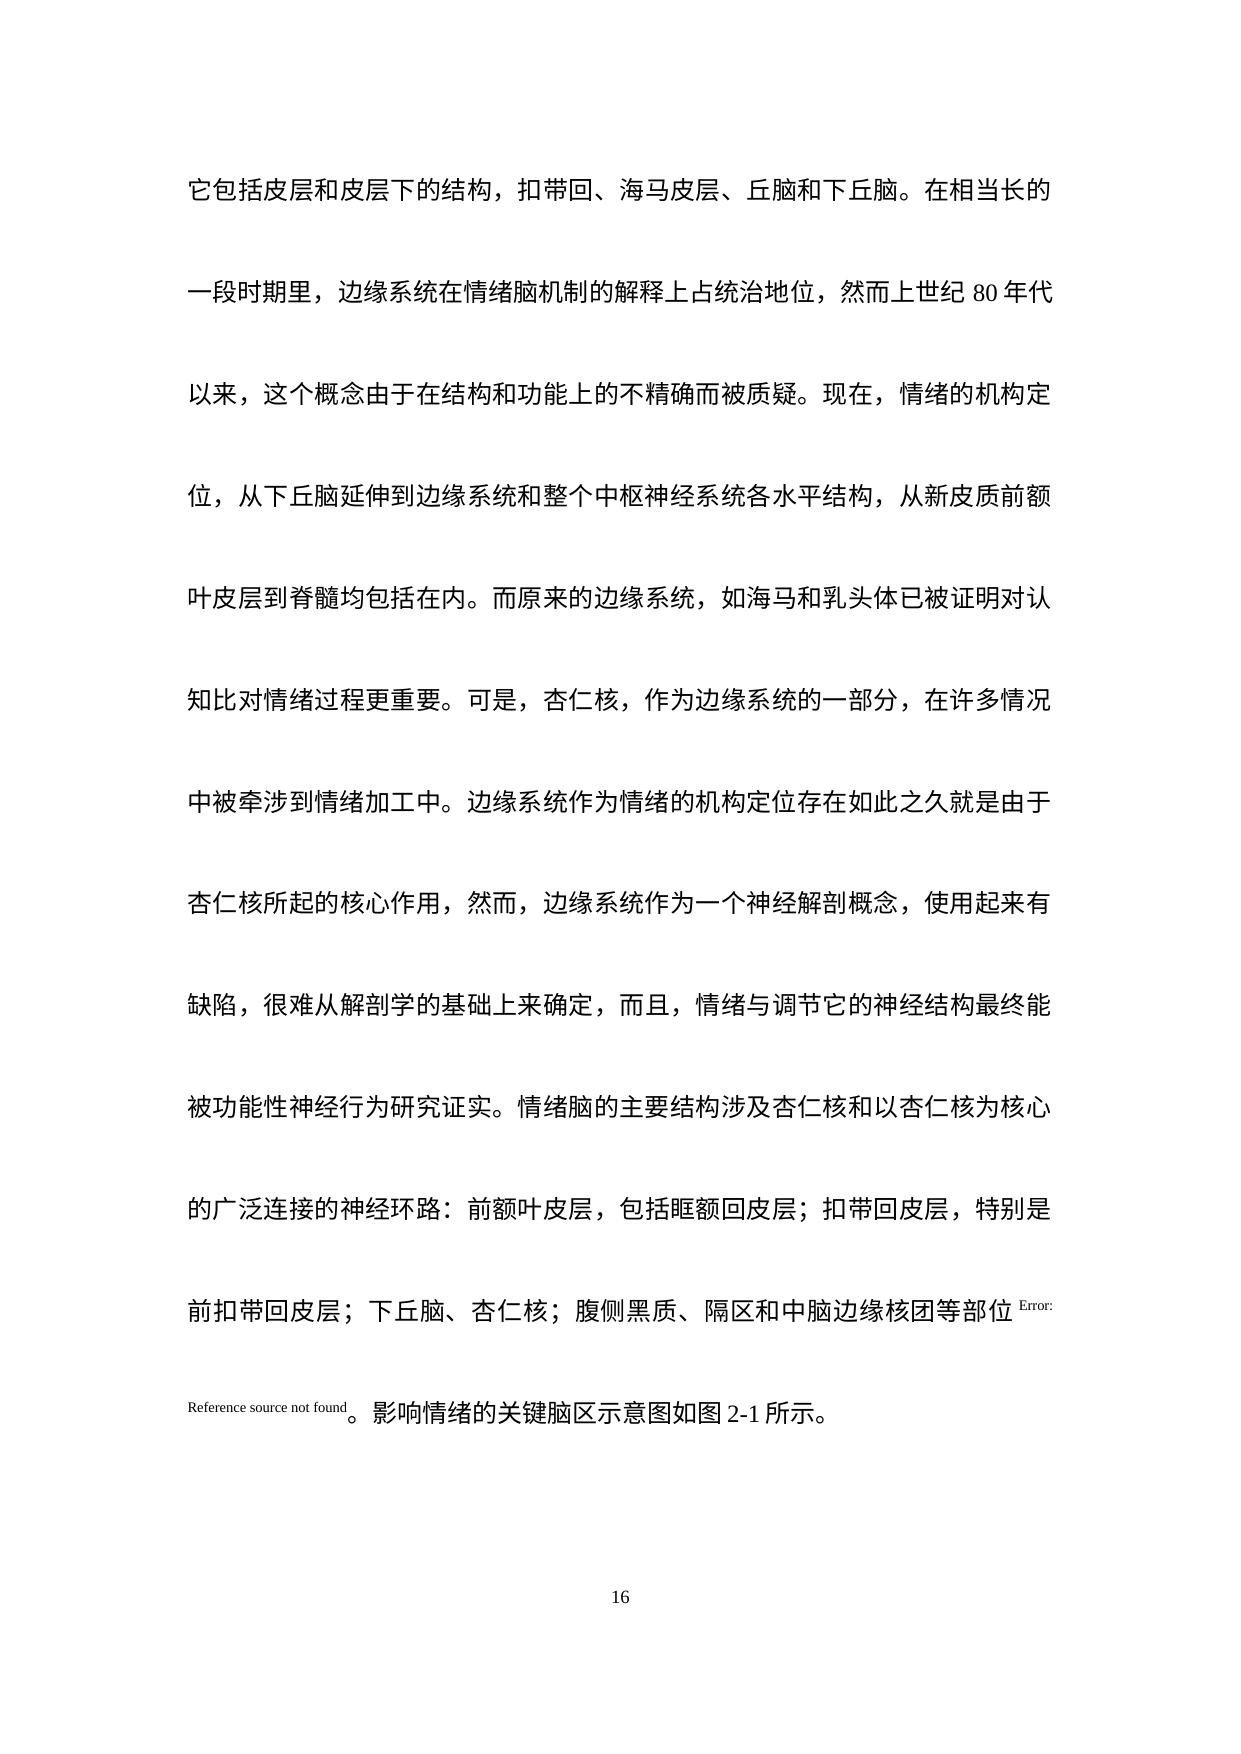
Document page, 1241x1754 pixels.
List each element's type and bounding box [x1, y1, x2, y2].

text [187, 155, 1053, 1445]
